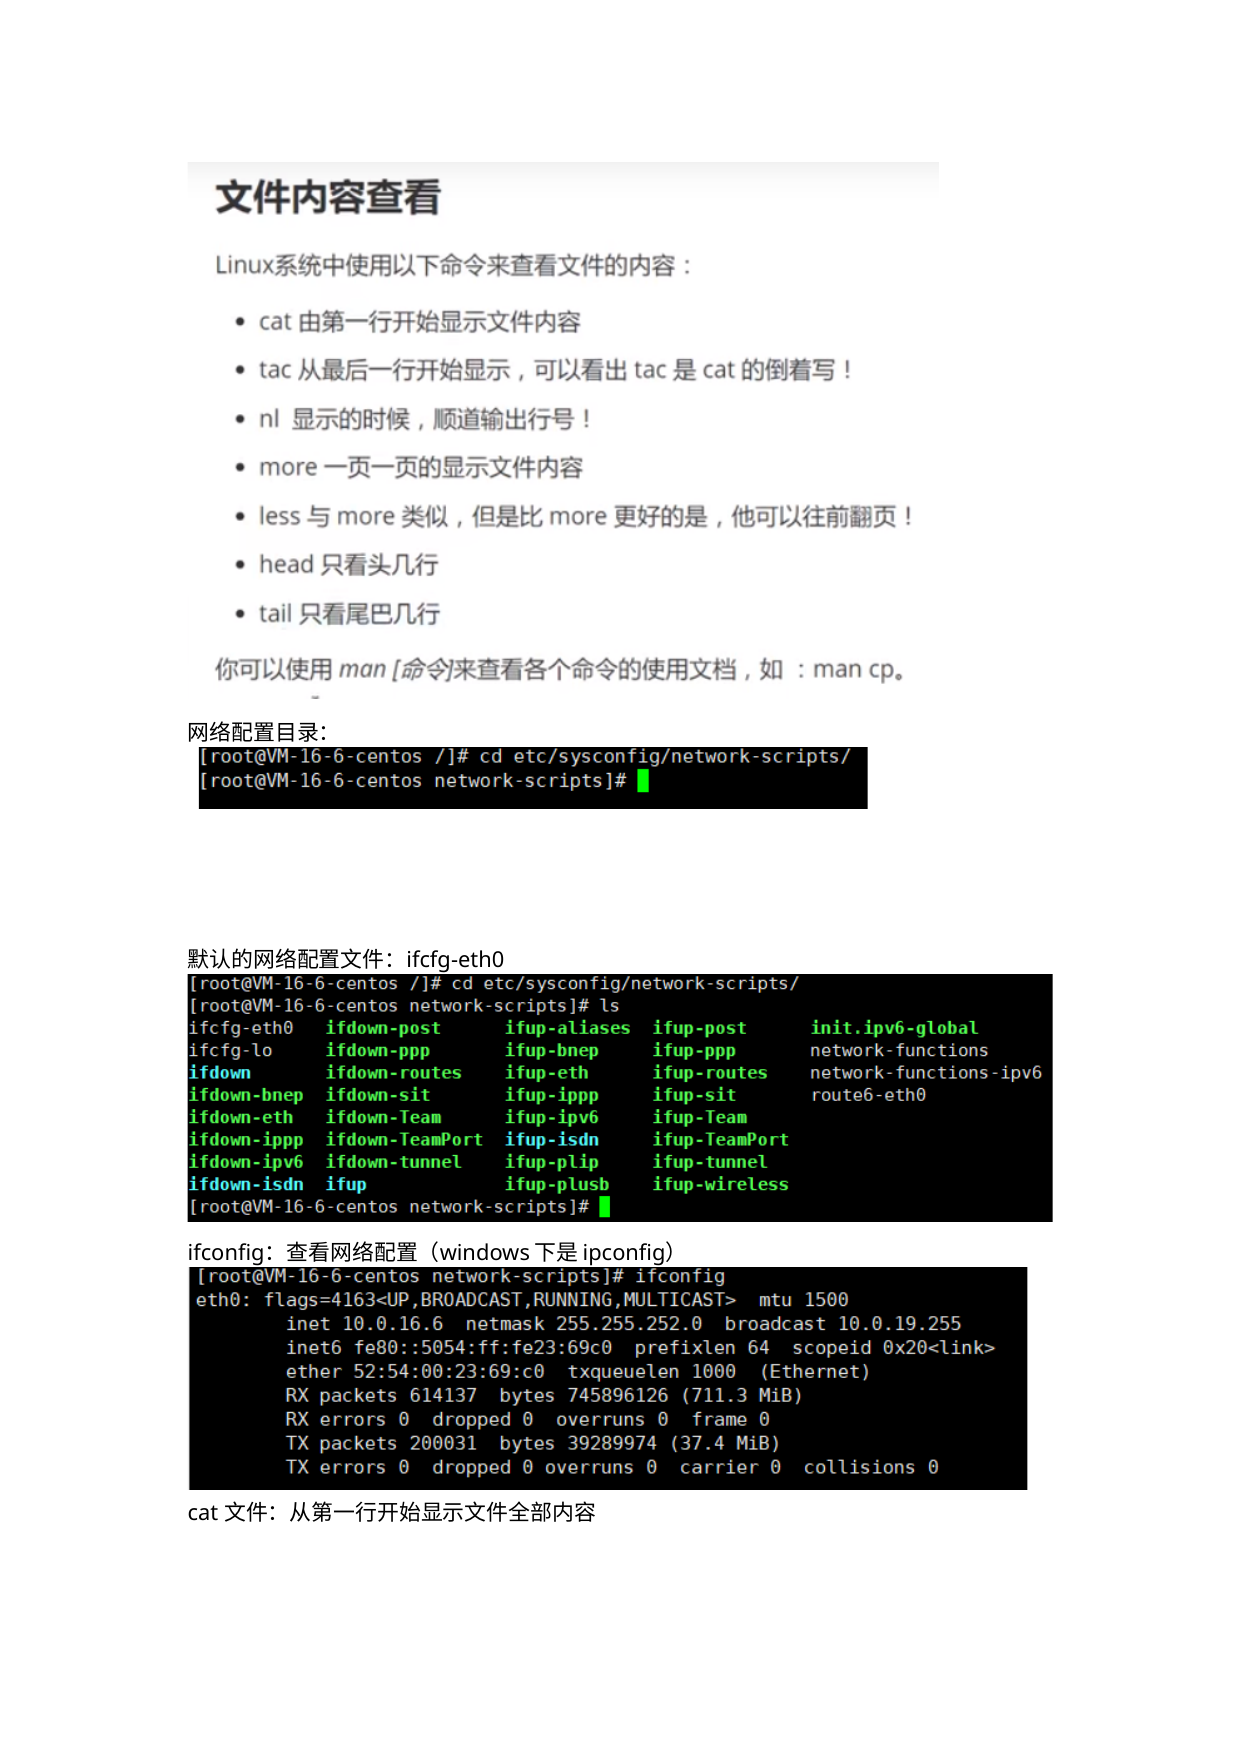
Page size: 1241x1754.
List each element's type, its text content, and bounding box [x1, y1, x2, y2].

text cat 文件：从第一行开始显示文件全部内容 [187, 1494, 1053, 1527]
picture [187, 162, 939, 699]
text 默认的网络配置文件：ifcfg-eth0 [187, 942, 1053, 974]
picture [198, 747, 868, 809]
text ifconfig：查看网络配置（windows下是ipconfig） [187, 1234, 1053, 1267]
text 网络配置目录： [187, 714, 1053, 747]
picture [187, 1267, 1028, 1490]
picture [187, 974, 1053, 1222]
